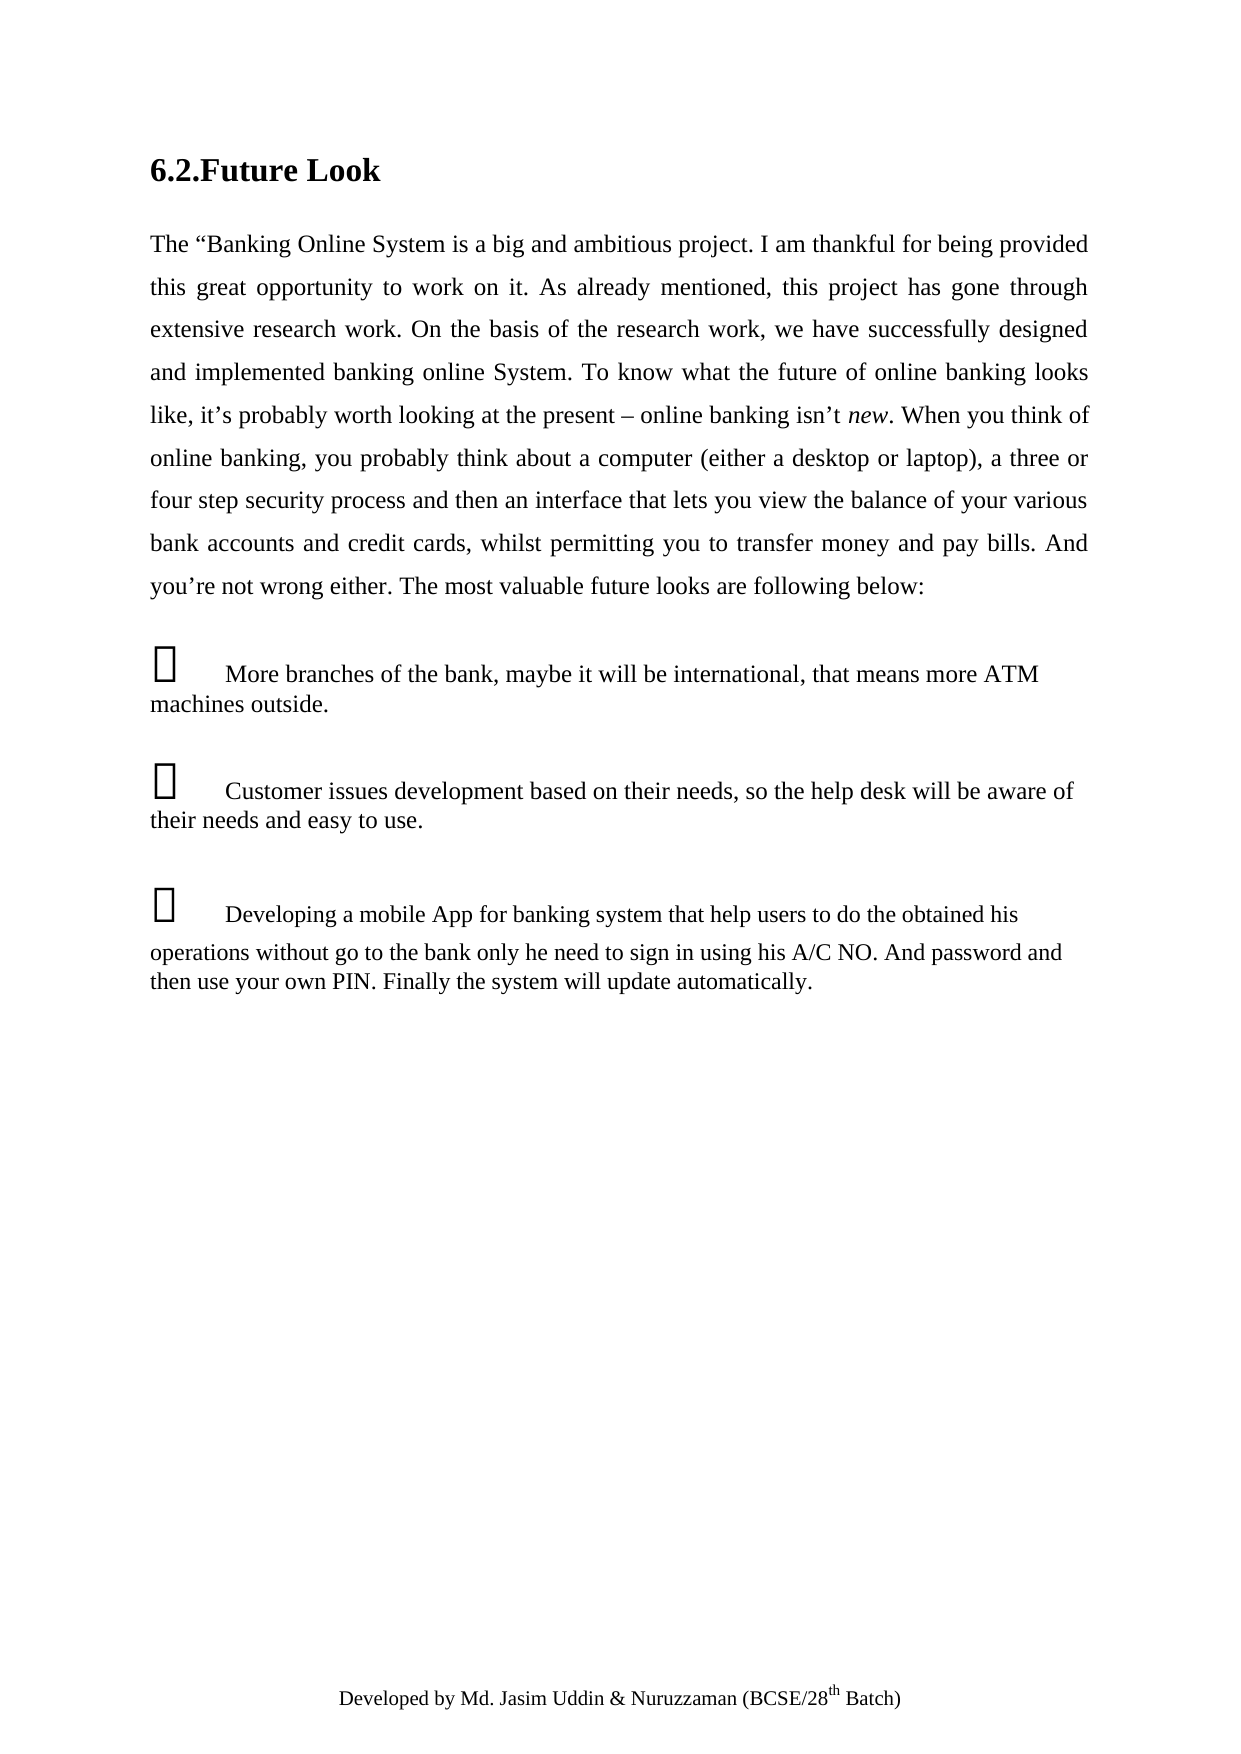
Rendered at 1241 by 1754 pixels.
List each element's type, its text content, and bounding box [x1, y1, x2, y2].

list Customer issues development based on their needs, so the help desk will be aware of their needs and easy to use. [150, 754, 1090, 834]
text The “Banking Online System is a big and ambitious project. I am thankful for being provided this great opportunity to work on it. As already mentioned, this project has gone through extensive research work. On the basis of the research work, we have successfully designed and implemented banking online System. To know what the future of online banking looks like, it’s probably worth looking at the present – online banking isn’t new. When you think of online banking, you probably think about a computer (either a desktop or laptop), a three or four step security process and then an interface that lets you view the balance of your various bank accounts and credit cards, whilst permitting you to transfer money and pay bills. And you’re not wrong either. The most valuable future looks are following below: [150, 229, 1089, 600]
list More branches of the bank, maybe it will be international, that means more ATM machines outside. [150, 637, 1090, 718]
text Developed by Md. Jasim Uddin & Nuruzzaman (BCSE/28th Batch) [150, 1681, 1089, 1711]
text 6.2.Future Look [150, 150, 1090, 188]
list Developing a mobile App for banking system that help users to do the obtained his operations without go to the bank only he need to sign in using his A/C NO. And password and then use your own PIN. Finally the system will update automatically. [150, 871, 1090, 995]
